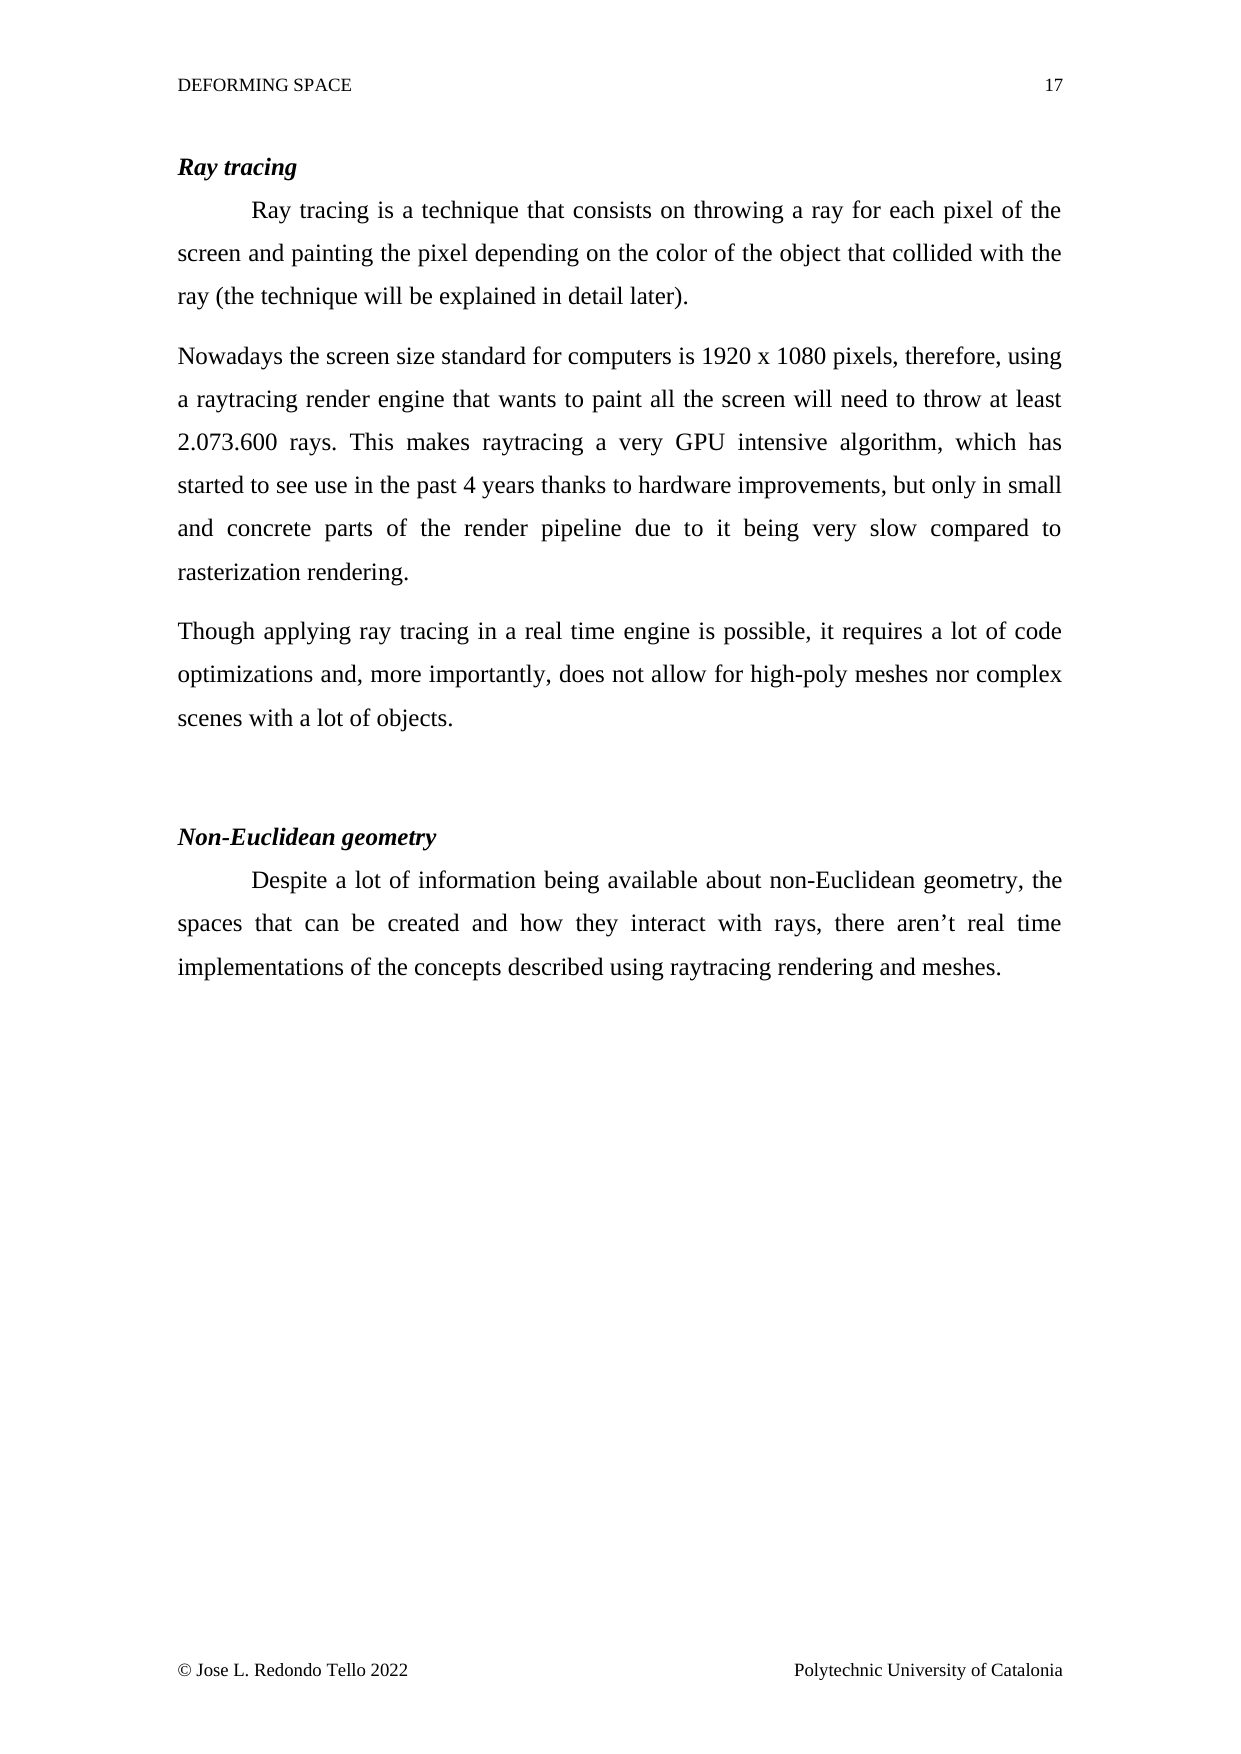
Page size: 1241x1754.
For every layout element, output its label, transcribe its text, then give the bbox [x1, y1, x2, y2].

text Despite a lot of information being available about non-Euclidean geometry, the spaces that can be created and how they interact with rays, there aren’t real time implementations of the concepts described using raytracing rendering and meshes. [177, 865, 1063, 980]
subtitle Ray tracing [177, 152, 1063, 181]
subtitle Non-Euclidean geometry [177, 822, 1063, 851]
text Nowadays the screen size standard for computers is 1920 x 1080 pixels, therefore, using a raytracing render engine that wants to paint all the screen will need to throw at least 2.073.600 rays. This makes raytracing a very GPU intensive algorithm, which has started to see use in the past 4 years thanks to hardware improvements, but only in small and concrete parts of the render pipeline due to it being very slow compared to rasterization rendering. [177, 341, 1063, 585]
text Ray tracing is a technique that consists on throwing a ray for each pixel of the screen and painting the pixel depending on the color of the object that collided with the ray (the technique will be explained in detail later). [177, 195, 1063, 310]
text Though applying ray tracing in a real time engine is possible, it requires a lot of code optimizations and, more importantly, does not allow for high-poly meshes nor complex scenes with a lot of objects. [177, 616, 1063, 731]
